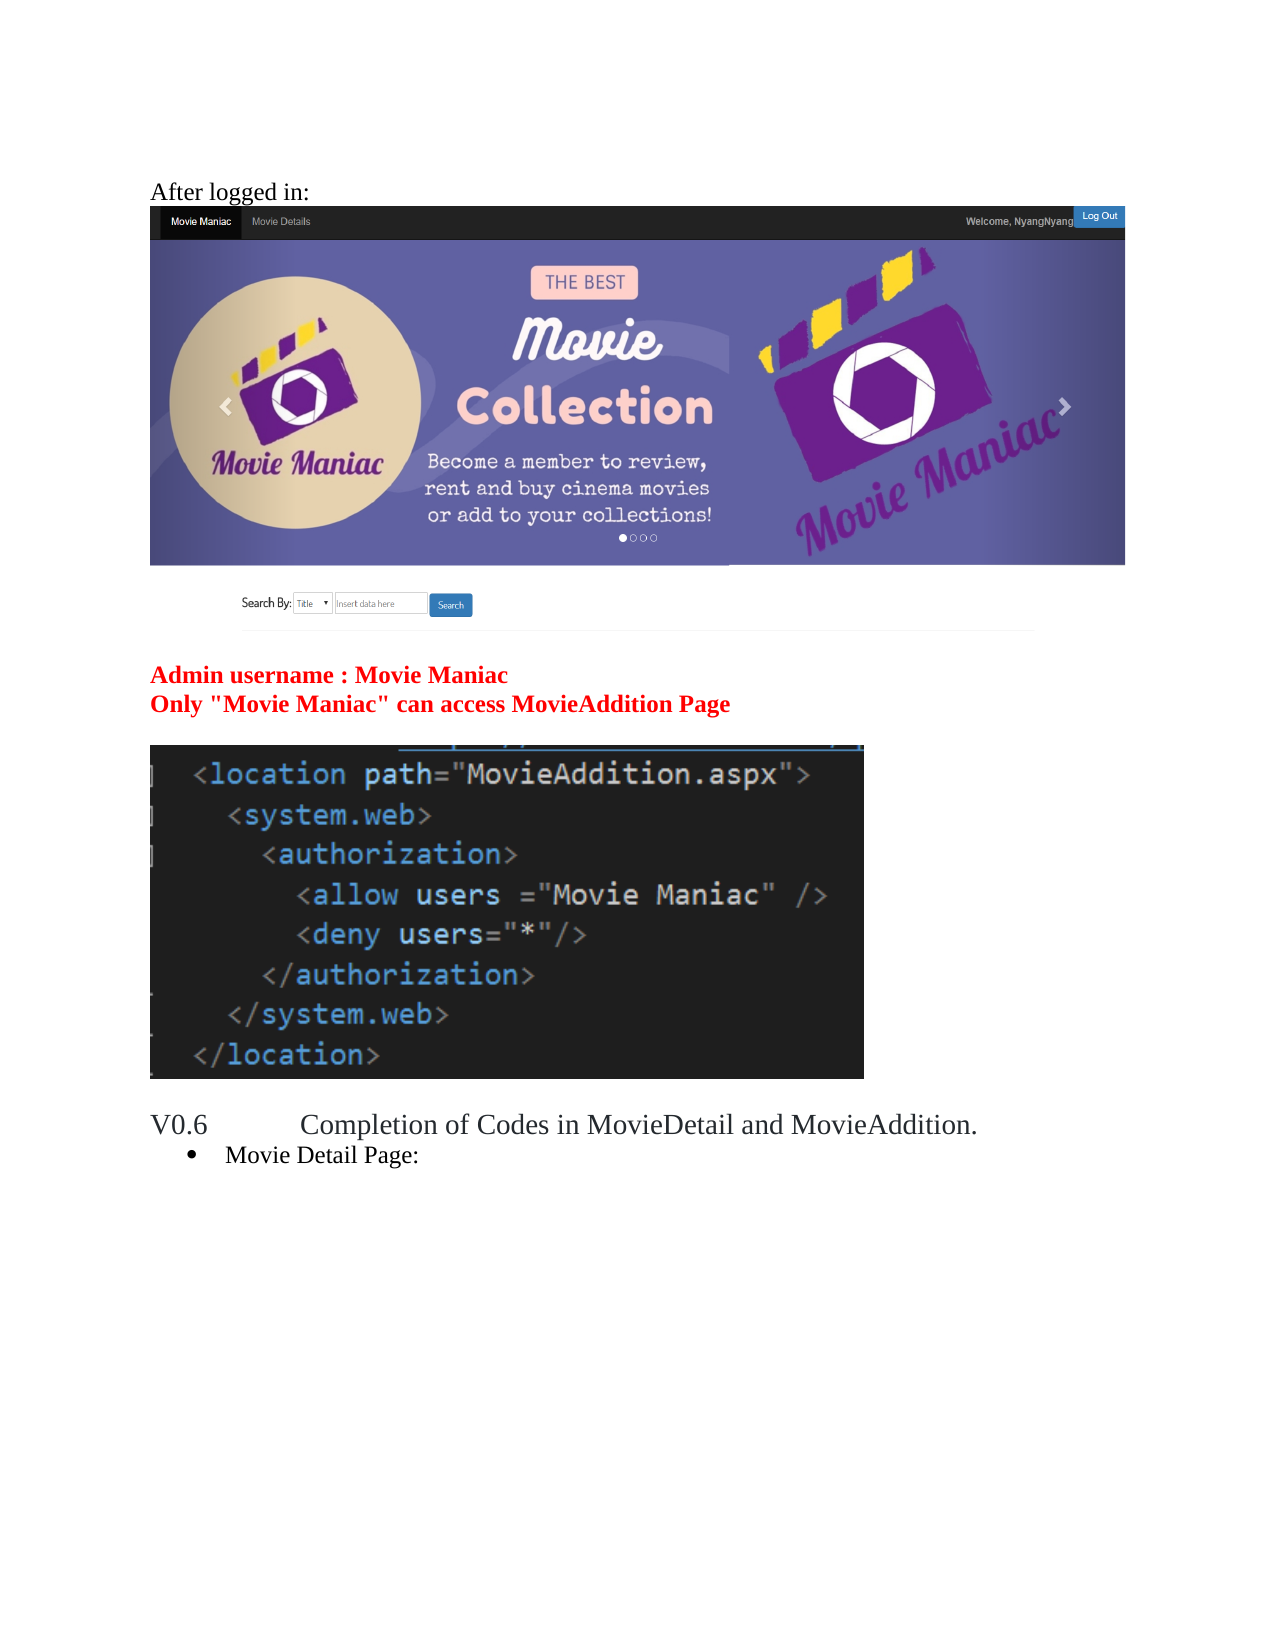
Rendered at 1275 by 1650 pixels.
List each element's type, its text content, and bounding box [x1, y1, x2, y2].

picture [150, 745, 864, 1079]
text Admin username : Movie Maniac [150, 660, 1125, 689]
list Movie Detail Page: [187, 1141, 1125, 1169]
text V0.6 Completion of Codes in MovieDetail and MovieAddition. [150, 1107, 1125, 1141]
text Only "Movie Maniac" can access MovieAddition Page [150, 689, 1125, 717]
text After logged in: [150, 177, 1125, 206]
picture [150, 206, 1125, 632]
